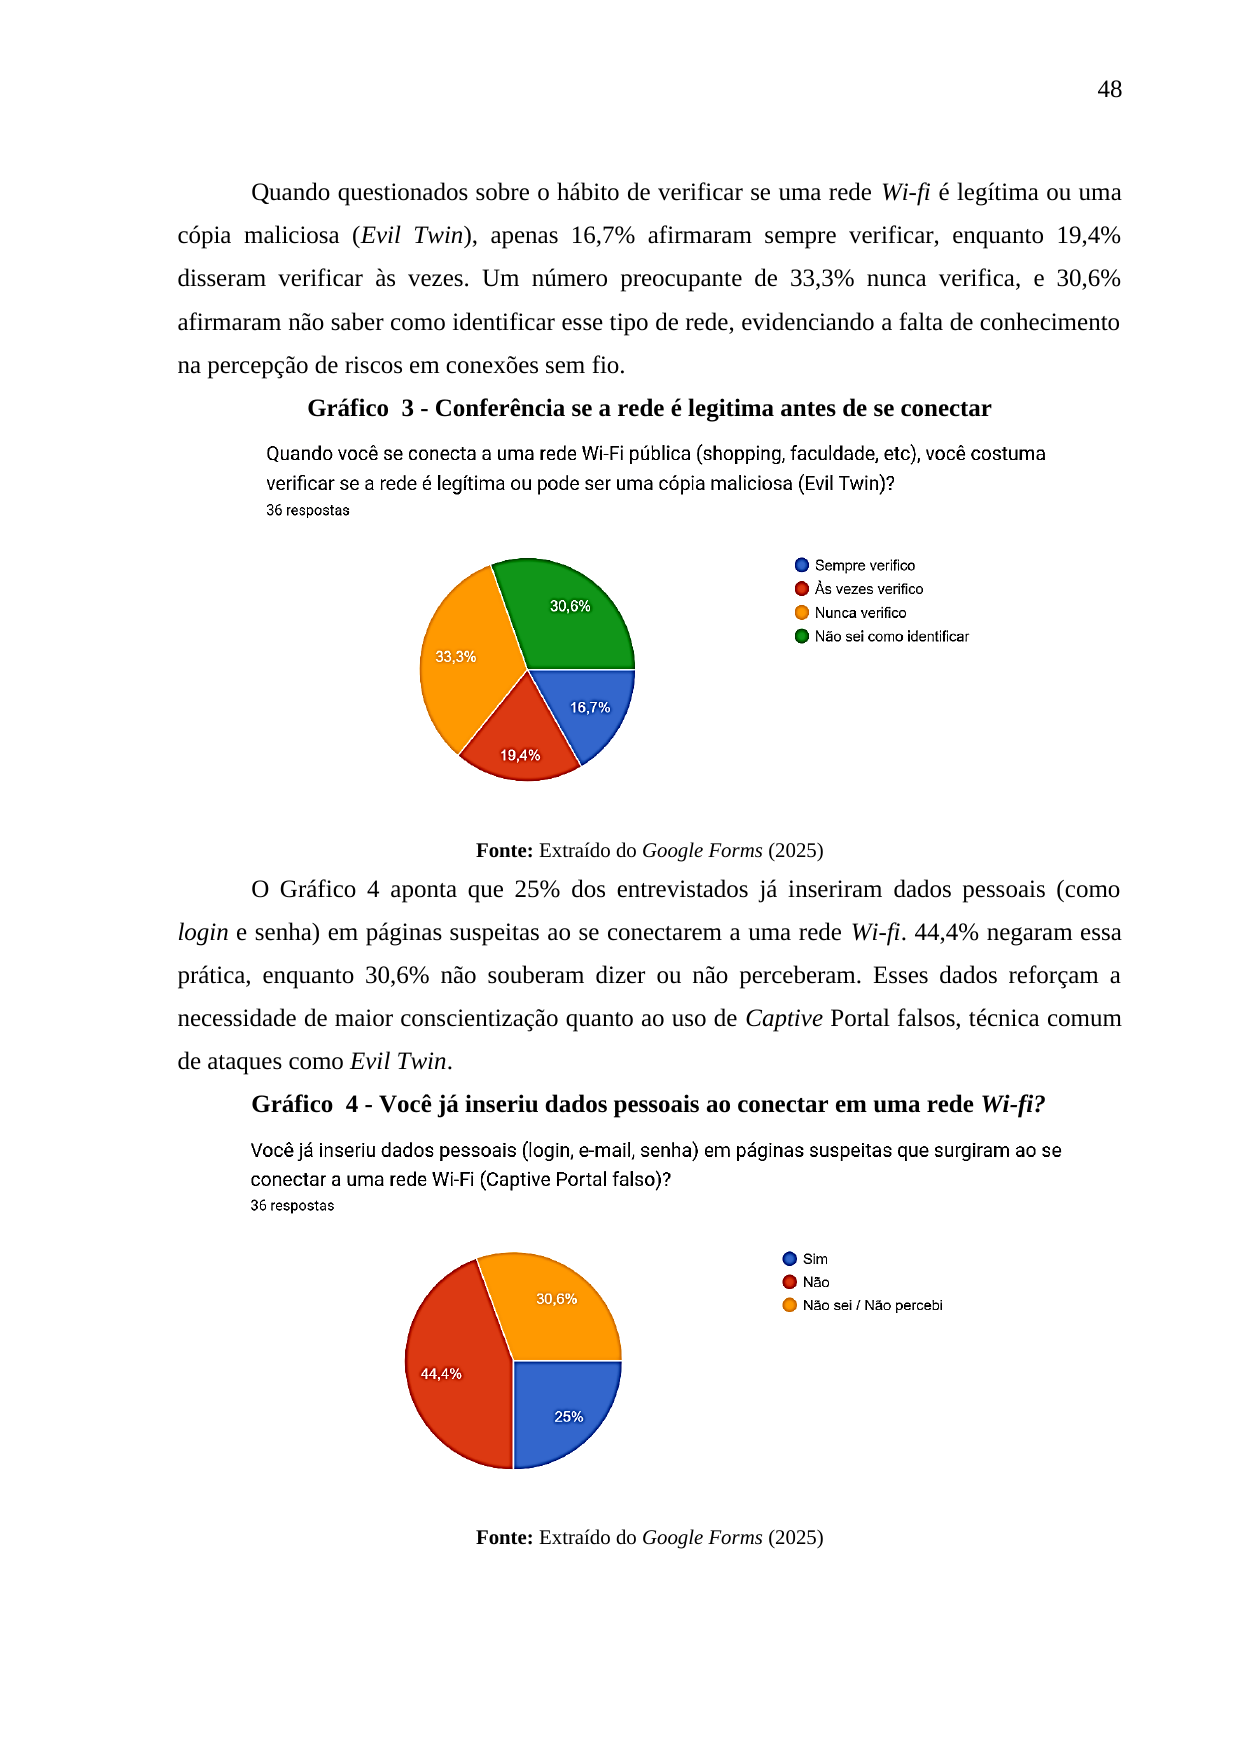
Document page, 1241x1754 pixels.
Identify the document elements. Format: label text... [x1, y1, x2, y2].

picture [237, 435, 1062, 824]
text Fonte: Extraído do Google Forms (2025) [177, 838, 1122, 862]
text Quando questionados sobre o hábito de verificar se uma rede Wi-fi é legítima ou uma cópia maliciosa (Evil Twin), apenas 16,7% afirmaram sempre verificar, enquanto 19,4% disseram verificar às vezes. Um número preocupante de 33,3% nunca verifica, e 30,6% afirmaram não saber como identificar esse tipo de rede, evidenciando a falta de conhecimento na percepção de riscos em conexões sem fio. [177, 177, 1122, 378]
picture [221, 1132, 1078, 1511]
text O Gráfico 4 aponta que 25% dos entrevistados já inseriram dados pessoais (como login e senha) em páginas suspeitas ao se conectarem a uma rede Wi-fi. 44,4% negaram essa prática, enquanto 30,6% não souberam dizer ou não perceberam. Esses dados reforçam a necessidade de maior conscientização quanto ao uso de Captive Portal falsos, técnica comum de ataques como Evil Twin. [177, 874, 1122, 1075]
text Fonte: Extraído do Google Forms (2025) [177, 1525, 1122, 1549]
text Gráfico 3 - Conferência se a rede é legitima antes de se conectar [177, 393, 1122, 422]
text Gráfico 4 - Você já inseriu dados pessoais ao conectar em uma rede Wi-fi? [177, 1089, 1122, 1118]
